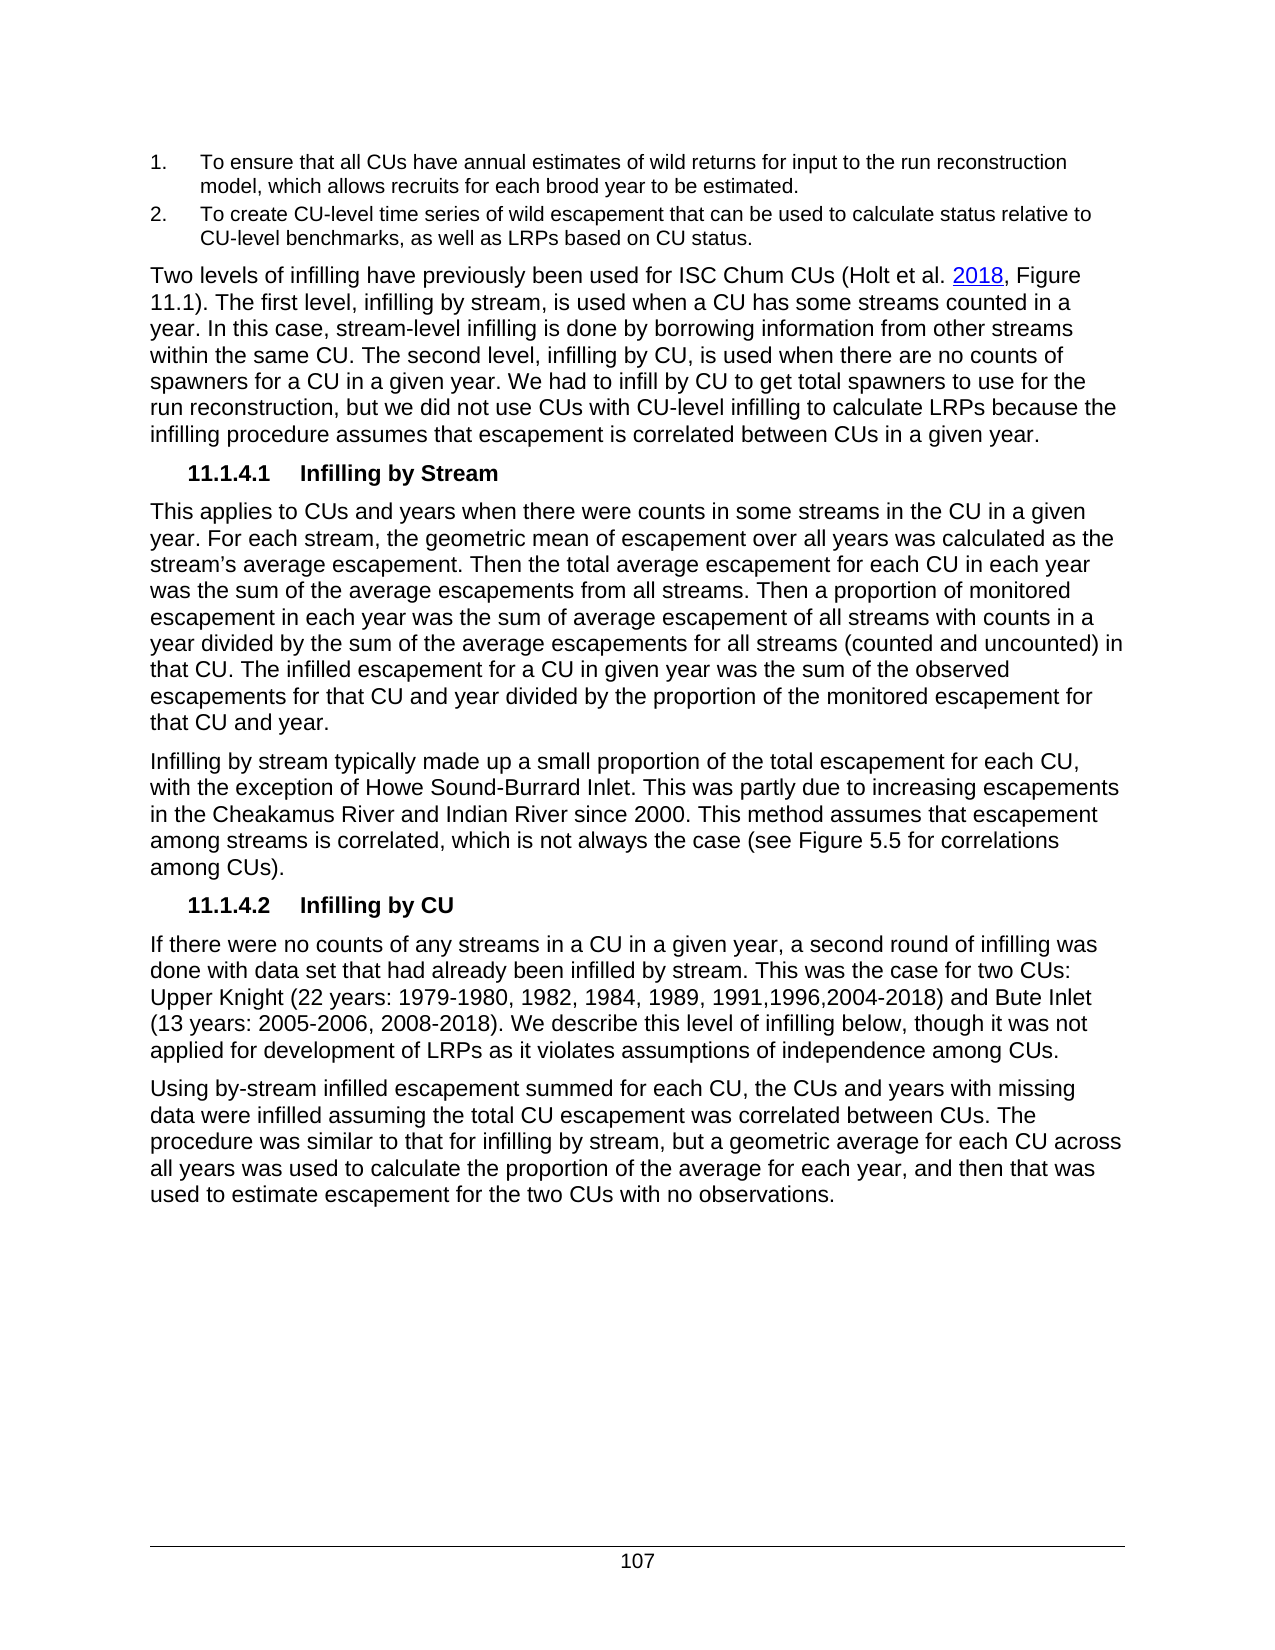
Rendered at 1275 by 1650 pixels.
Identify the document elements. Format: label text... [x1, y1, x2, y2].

text Infilling by stream typically made up a small proportion of the total escapement for each CU, with the exception of Howe Sound-Burrard Inlet. This was partly due to increasing escapements in the Cheakamus River and Indian River since 2000. This method assumes that escapement among streams is correlated, which is not always the case (see Figure 5.5 for correlations among CUs). [150, 748, 1125, 880]
subtitle 11.1.4.1 Infilling by Stream [187, 459, 1125, 486]
subtitle 11.1.4.2 Infilling by CU [187, 892, 1125, 919]
text This applies to CUs and years when there were counts in some streams in the CU in a given year. For each stream, the geometric mean of escapement over all years was calculated as the stream’s average escapement. Then the total average escapement for each CU in each year was the sum of the average escapements from all streams. Then a proportion of monitored escapement in each year was the sum of average escapement of all streams with counts in a year divided by the sum of the average escapements for all streams (counted and uncounted) in that CU. The infilled escapement for a CU in given year was the sum of the observed escapements for that CU and year divided by the proportion of the monitored escapement for that CU and year. [150, 498, 1125, 736]
text Using by-stream infilled escapement summed for each CU, the CUs and years with missing data were infilled assuming the total CU escapement was correlated between CUs. The procedure was similar to that for infilling by stream, but a geometric average for each CU across all years was used to calculate the proportion of the average for each year, and then that was used to estimate escapement for the two CUs with no observations. [150, 1075, 1125, 1207]
list To ensure that all CUs have annual estimates of wild returns for input to the run reconstruction model, which allows recruits for each brood year to be estimated. [150, 150, 1125, 198]
text Two levels of infilling have previously been used for ISC Chum CUs (Holt et al. 2018, Figure 11.1). The first level, infilling by stream, is used when a CU has some streams counted in a year. In this case, stream-level infilling is done by borrowing information from other streams within the same CU. The second level, infilling by CU, is used when there are no counts of spawners for a CU in a given year. We had to infill by CU to get total spawners to use for the run reconstruction, but we did not use CUs with CU-level infilling to calculate LRPs because the infilling procedure assumes that escapement is correlated between CUs in a given year. [150, 262, 1125, 447]
text If there were no counts of any streams in a CU in a given year, a second round of infilling was done with data set that had already been infilled by stream. This was the case for two CUs: Upper Knight (22 years: 1979-1980, 1982, 1984, 1989, 1991,1996,2004-2018) and Bute Inlet (13 years: 2005-2006, 2008-2018). We describe this level of infilling below, though it was not applied for development of LRPs as it violates assumptions of independence among CUs. [150, 931, 1125, 1063]
list To create CU-level time series of wild escapement that can be used to calculate status relative to CU-level benchmarks, as well as LRPs based on CU status. [150, 202, 1125, 250]
